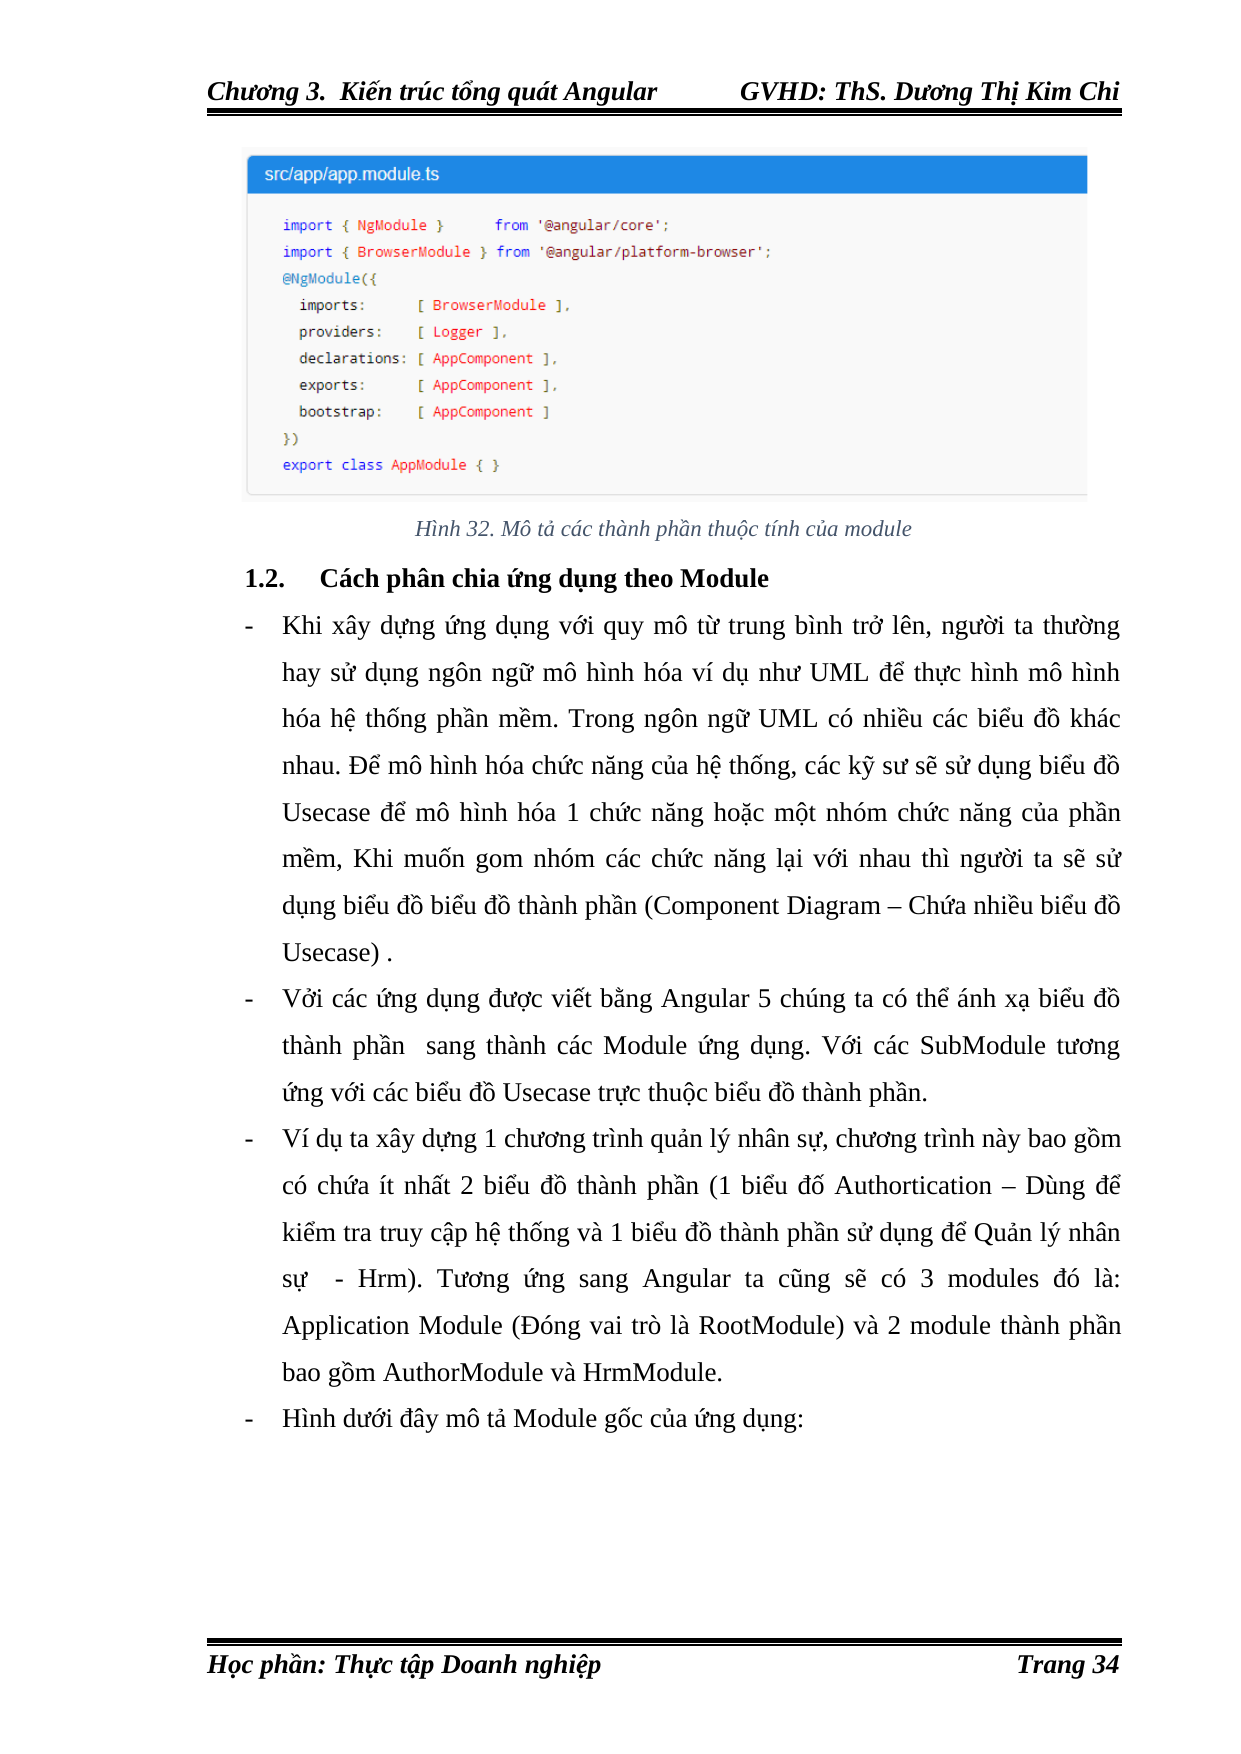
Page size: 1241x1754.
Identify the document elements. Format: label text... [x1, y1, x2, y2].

list Khi xây dựng ứng dụng với quy mô từ trung bình trở lên, người ta thường hay sử dụng ngôn ngữ mô hình hóa ví dụ như UML để thực hình mô hình hóa hệ thống phần mềm. Trong ngôn ngữ UML có nhiều các biểu đồ khác nhau. Để mô hình hóa chức năng của hệ thống, các kỹ sư sẽ sử dụng biểu đồ Usecase để mô hình hóa 1 chức năng hoặc một nhóm chức năng của phần mềm, Khi muốn gom nhóm các chức năng lại với nhau thì người ta sẽ sử dụng biểu đồ biểu đồ thành phần (Component Diagram – Chứa nhiều biểu đồ Usecase) . [244, 609, 1122, 967]
list Ví dụ ta xây dựng 1 chương trình quản lý nhân sự, chương trình này bao gồm có chứa ít nhất 2 biểu đồ thành phần (1 biểu đố Authortication – Dùng để kiểm tra truy cập hệ thống và 1 biểu đồ thành phần sử dụng để Quản lý nhân sự - Hrm). Tương ứng sang Angular ta cũng sẽ có 3 modules đó là: Application Module (Đóng vai trò là RootModule) và 2 module thành phần bao gồm AuthorModule và HrmModule. [244, 1123, 1122, 1387]
picture [241, 147, 1088, 502]
list Cách phân chia ứng dụng theo Module [244, 563, 1122, 594]
list Vởi các ứng dụng được viết bằng Angular 5 chúng ta có thể ánh xạ biểu đồ thành phần sang thành các Module ứng dụng. Với các SubModule tương ứng với các biểu đồ Usecase trực thuộc biểu đồ thành phần. [244, 983, 1122, 1107]
list Hình dưới đây mô tả Module gốc của ứng dụng: [244, 1403, 1122, 1434]
